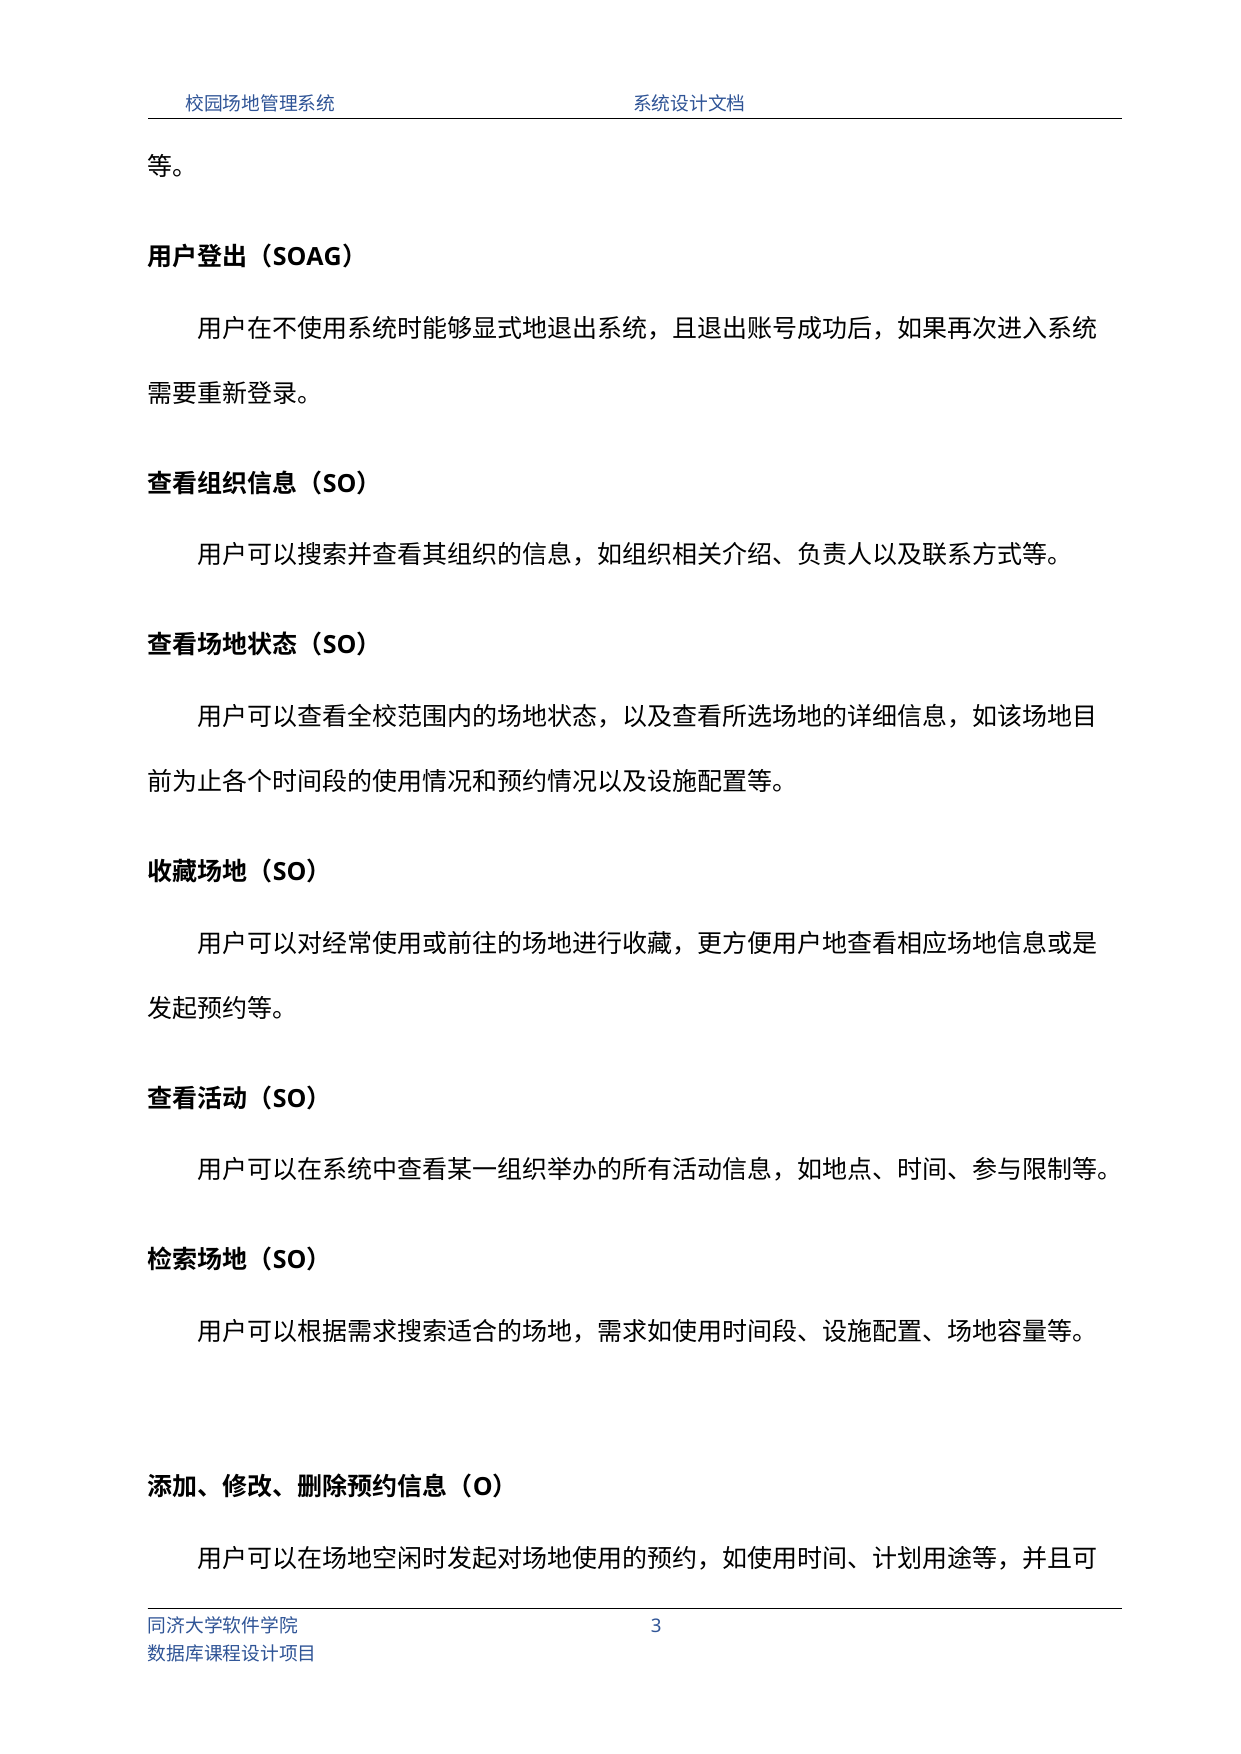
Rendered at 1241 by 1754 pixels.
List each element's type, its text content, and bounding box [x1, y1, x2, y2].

subtitle 收藏场地（SO） [148, 837, 1122, 902]
subtitle 查看场地状态（SO） [148, 610, 1122, 675]
text 用户在不使用系统时能够显式地退出系统，且退出账号成功后，如果再次进入系统需要重新登录。 [148, 294, 1122, 424]
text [148, 132, 1122, 197]
text 用户可以在系统中查看某一组织举办的所有活动信息，如地点、时间、参与限制等。 [148, 1135, 1122, 1200]
text 用户可以对经常使用或前往的场地进行收藏，更方便用户地查看相应场地信息或是发起预约等。 [148, 909, 1122, 1039]
text 用户可以根据需求搜索适合的场地，需求如使用时间段、设施配置、场地容量等。 [148, 1297, 1122, 1427]
subtitle 添加、修改、删除预约信息（O） [148, 1452, 1122, 1517]
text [148, 1524, 1122, 1589]
subtitle 用户登出（SOAG） [148, 222, 1122, 287]
text 用户可以搜索并查看其组织的信息，如组织相关介绍、负责人以及联系方式等。 [148, 520, 1122, 585]
subtitle 查看活动（SO） [148, 1064, 1122, 1129]
subtitle 检索场地（SO） [148, 1225, 1122, 1290]
subtitle 查看组织信息（SO） [148, 449, 1122, 514]
text 用户可以查看全校范围内的场地状态，以及查看所选场地的详细信息，如该场地目前为止各个时间段的使用情况和预约情况以及设施配置等。 [148, 682, 1122, 812]
